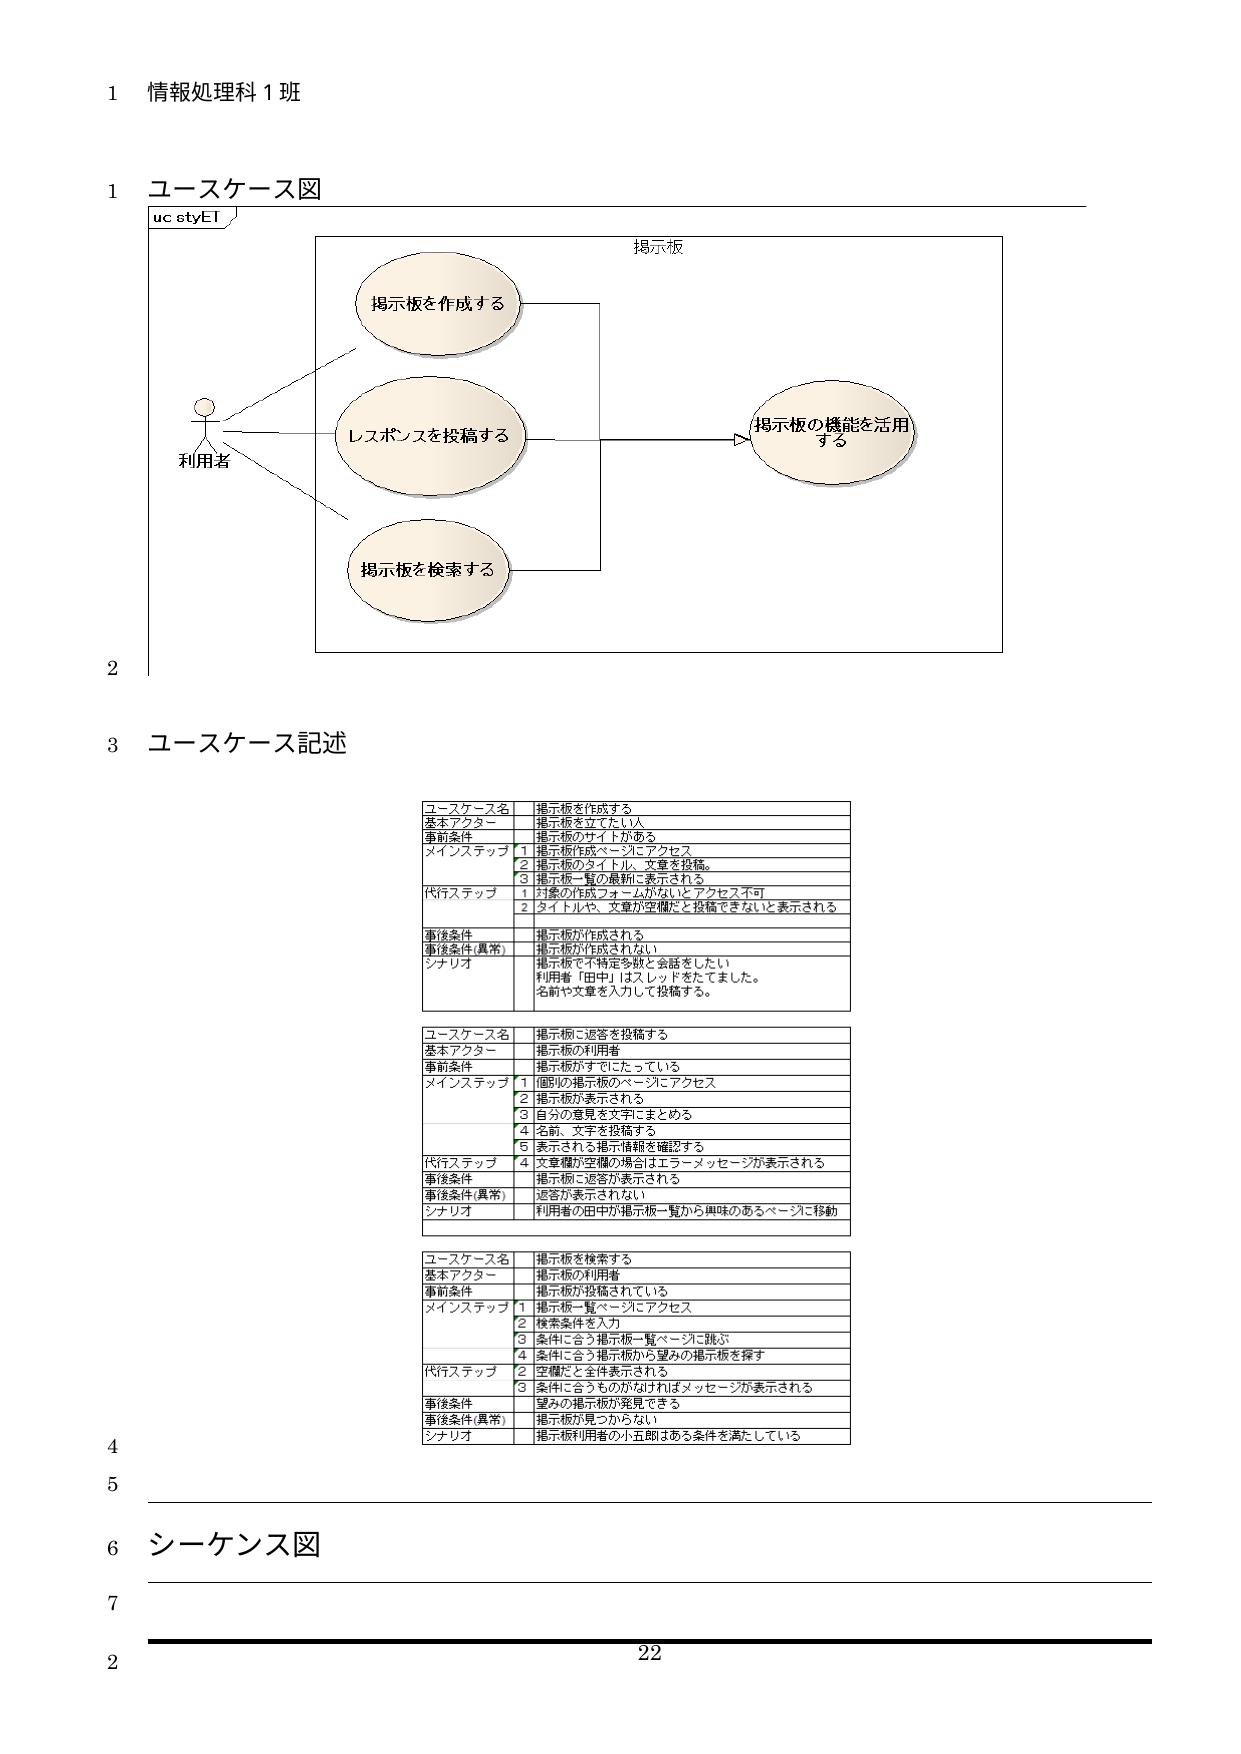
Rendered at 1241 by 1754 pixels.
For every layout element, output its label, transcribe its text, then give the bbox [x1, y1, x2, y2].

picture [413, 789, 867, 1454]
text シーケンス図 [148, 1503, 1152, 1582]
text ユースケース記述 [148, 723, 1152, 760]
picture [147, 206, 1087, 676]
